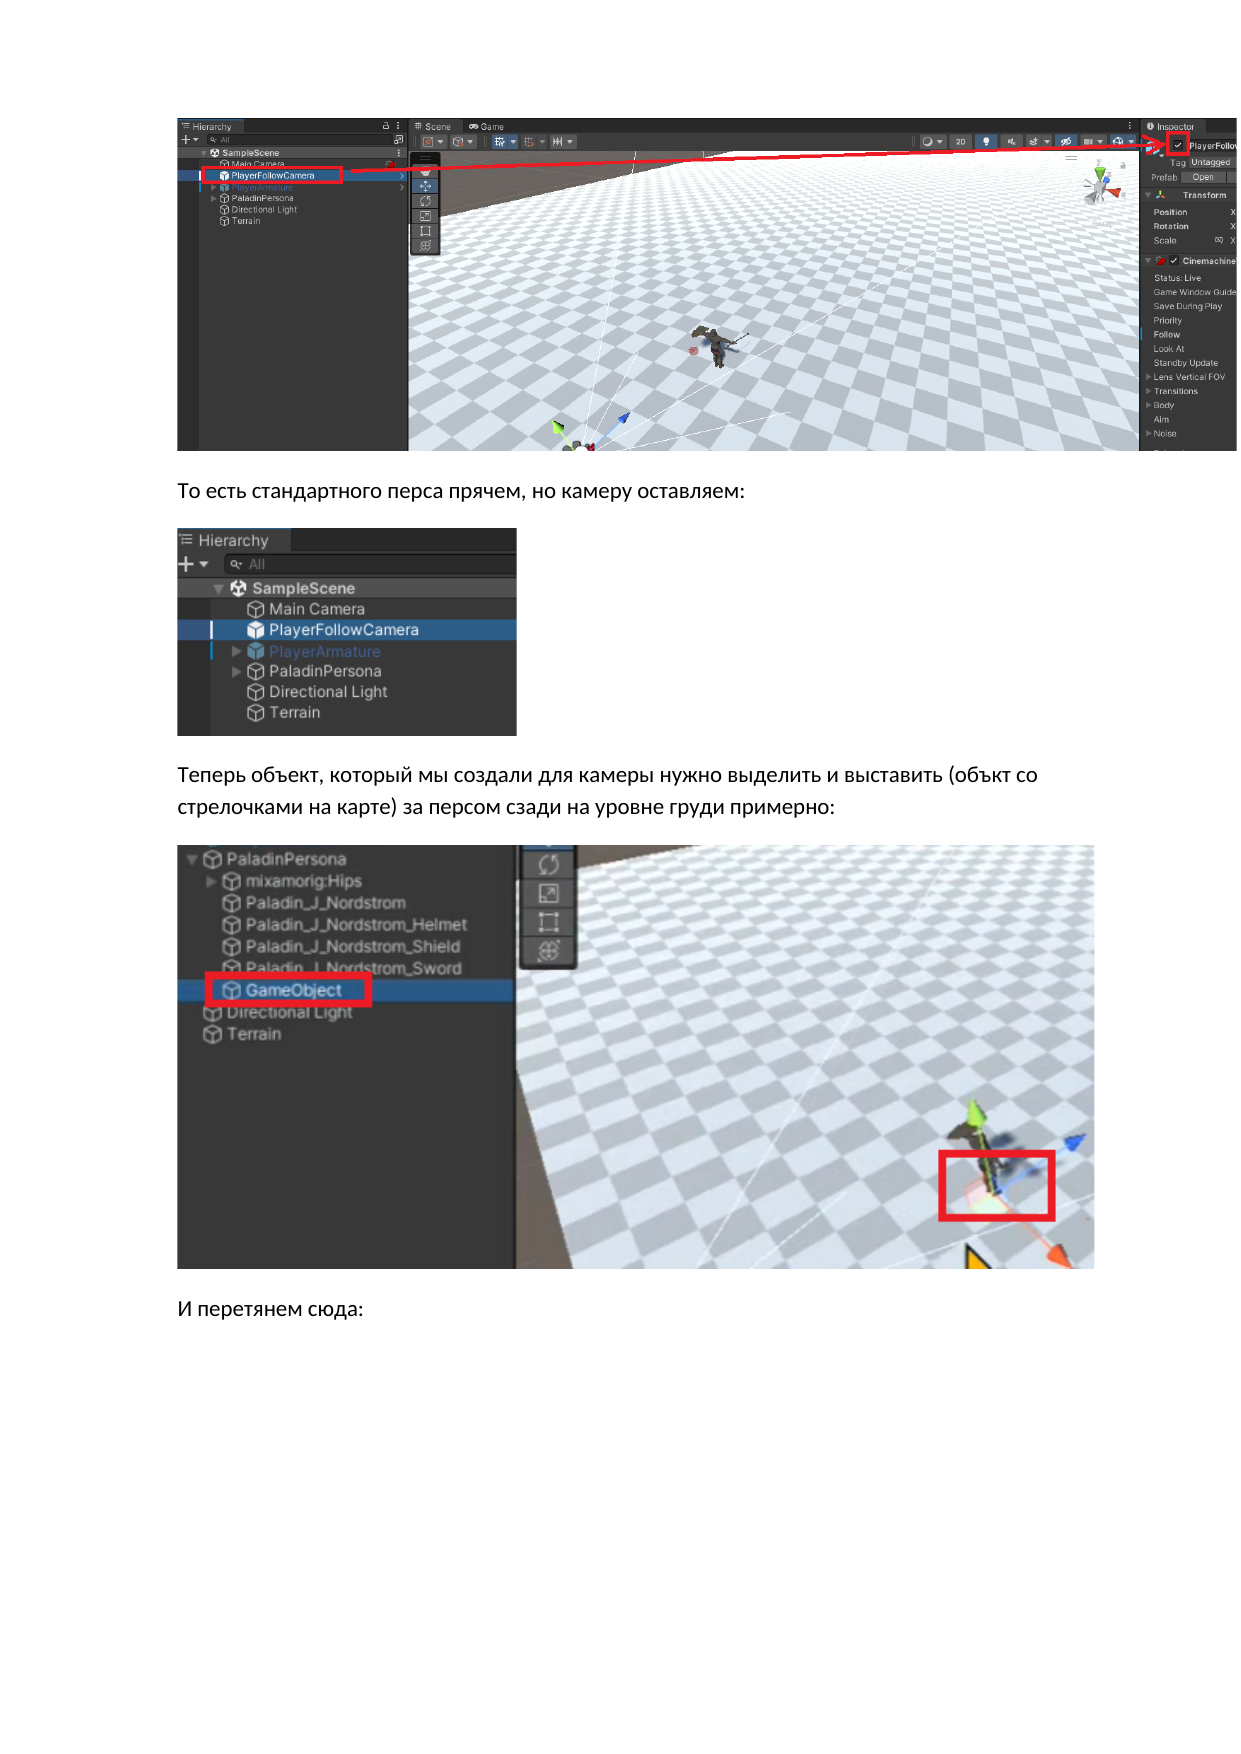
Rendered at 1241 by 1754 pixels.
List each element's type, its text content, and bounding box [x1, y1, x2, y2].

picture [177, 118, 1237, 451]
text И перетянем сюда: [177, 1294, 1152, 1322]
text Теперь объект, который мы создали для камеры нужно выделить и выставить (объкт со стрелочками на карте) за персом сзади на уровне груди примерно: [177, 760, 1152, 820]
picture [177, 845, 1095, 1269]
text То есть стандартного перса прячем, но камеру оставляем: [177, 476, 1152, 504]
picture [177, 528, 517, 736]
